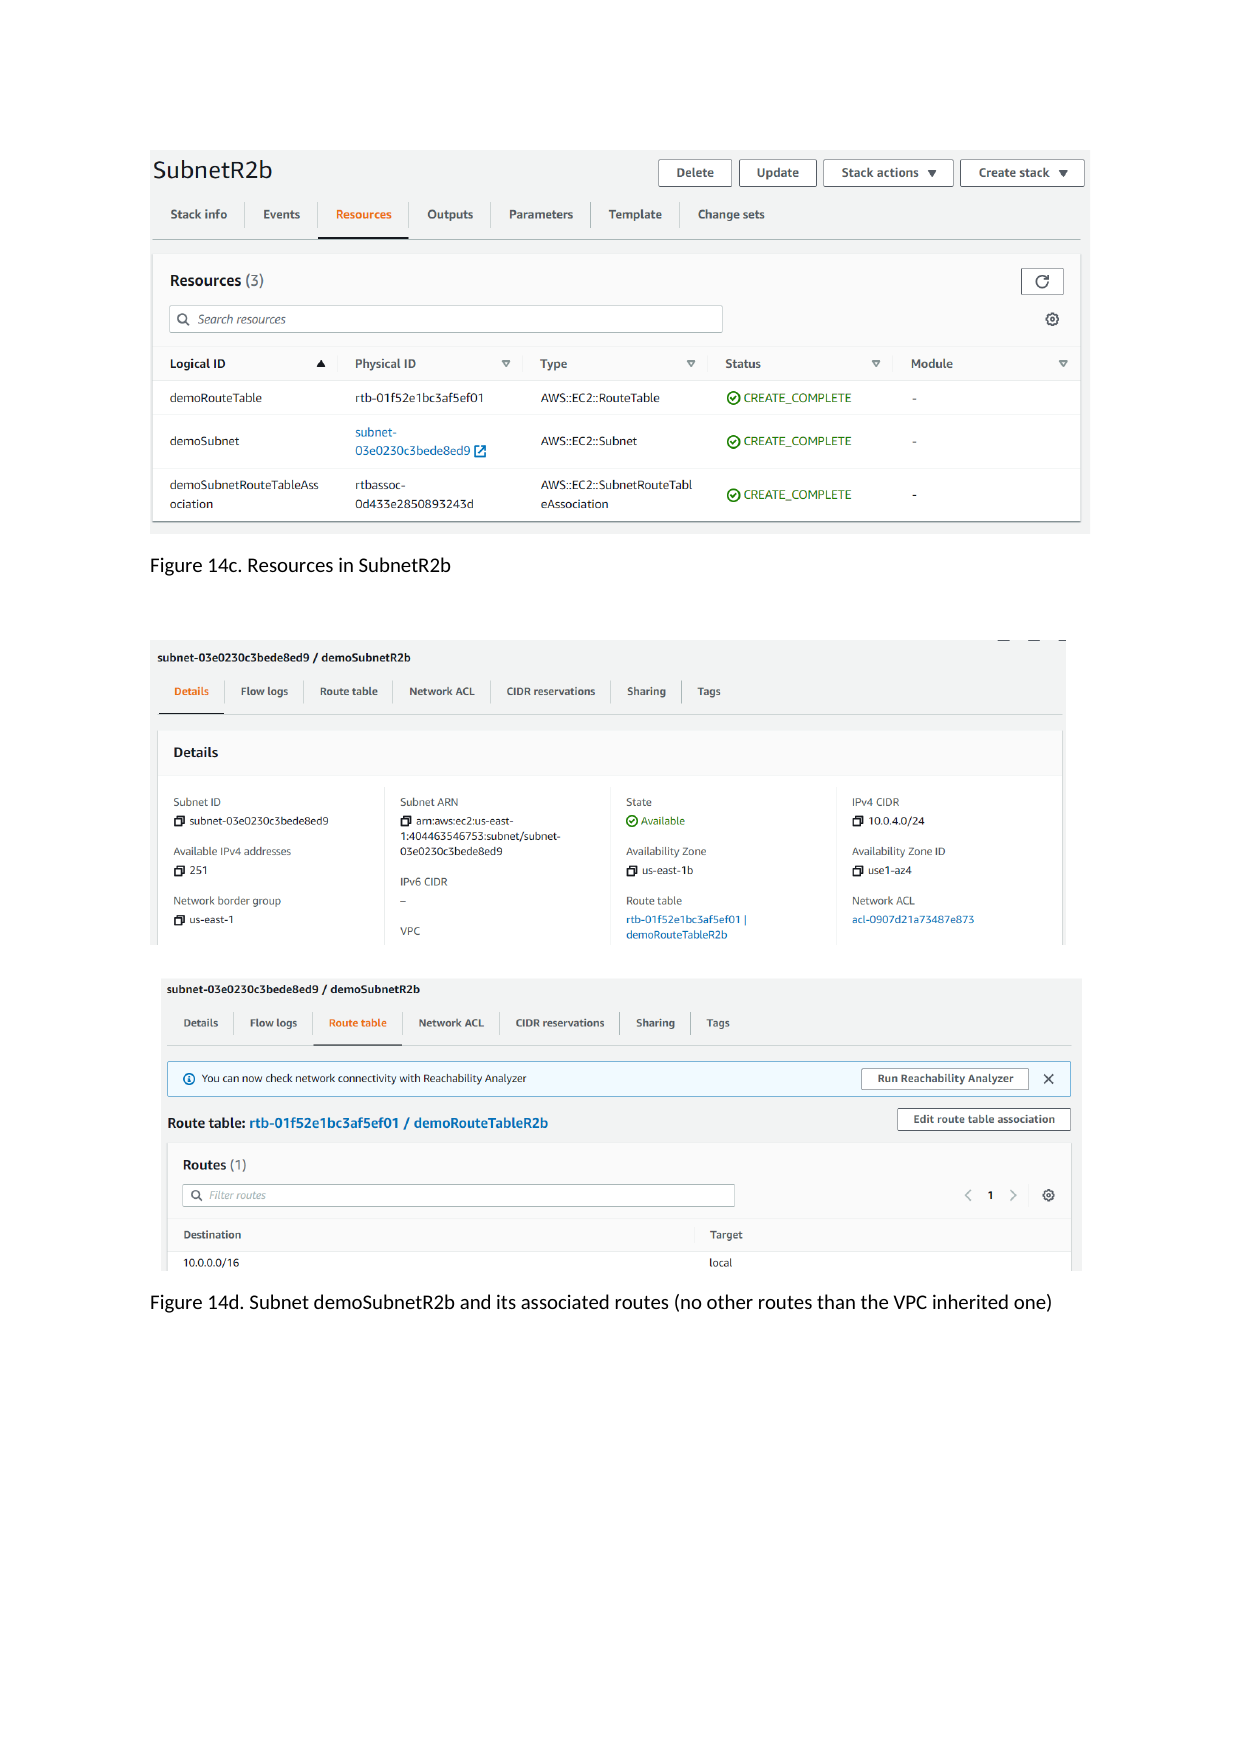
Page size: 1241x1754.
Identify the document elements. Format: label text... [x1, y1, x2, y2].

picture [150, 640, 1089, 1271]
text Figure 14c. Resources in SubnetR2b [150, 552, 1090, 578]
picture [150, 150, 1091, 534]
text Figure 14d. Subnet demoSubnetR2b and its associated routes (no other routes than the VPC inherited one) [150, 1289, 1090, 1315]
